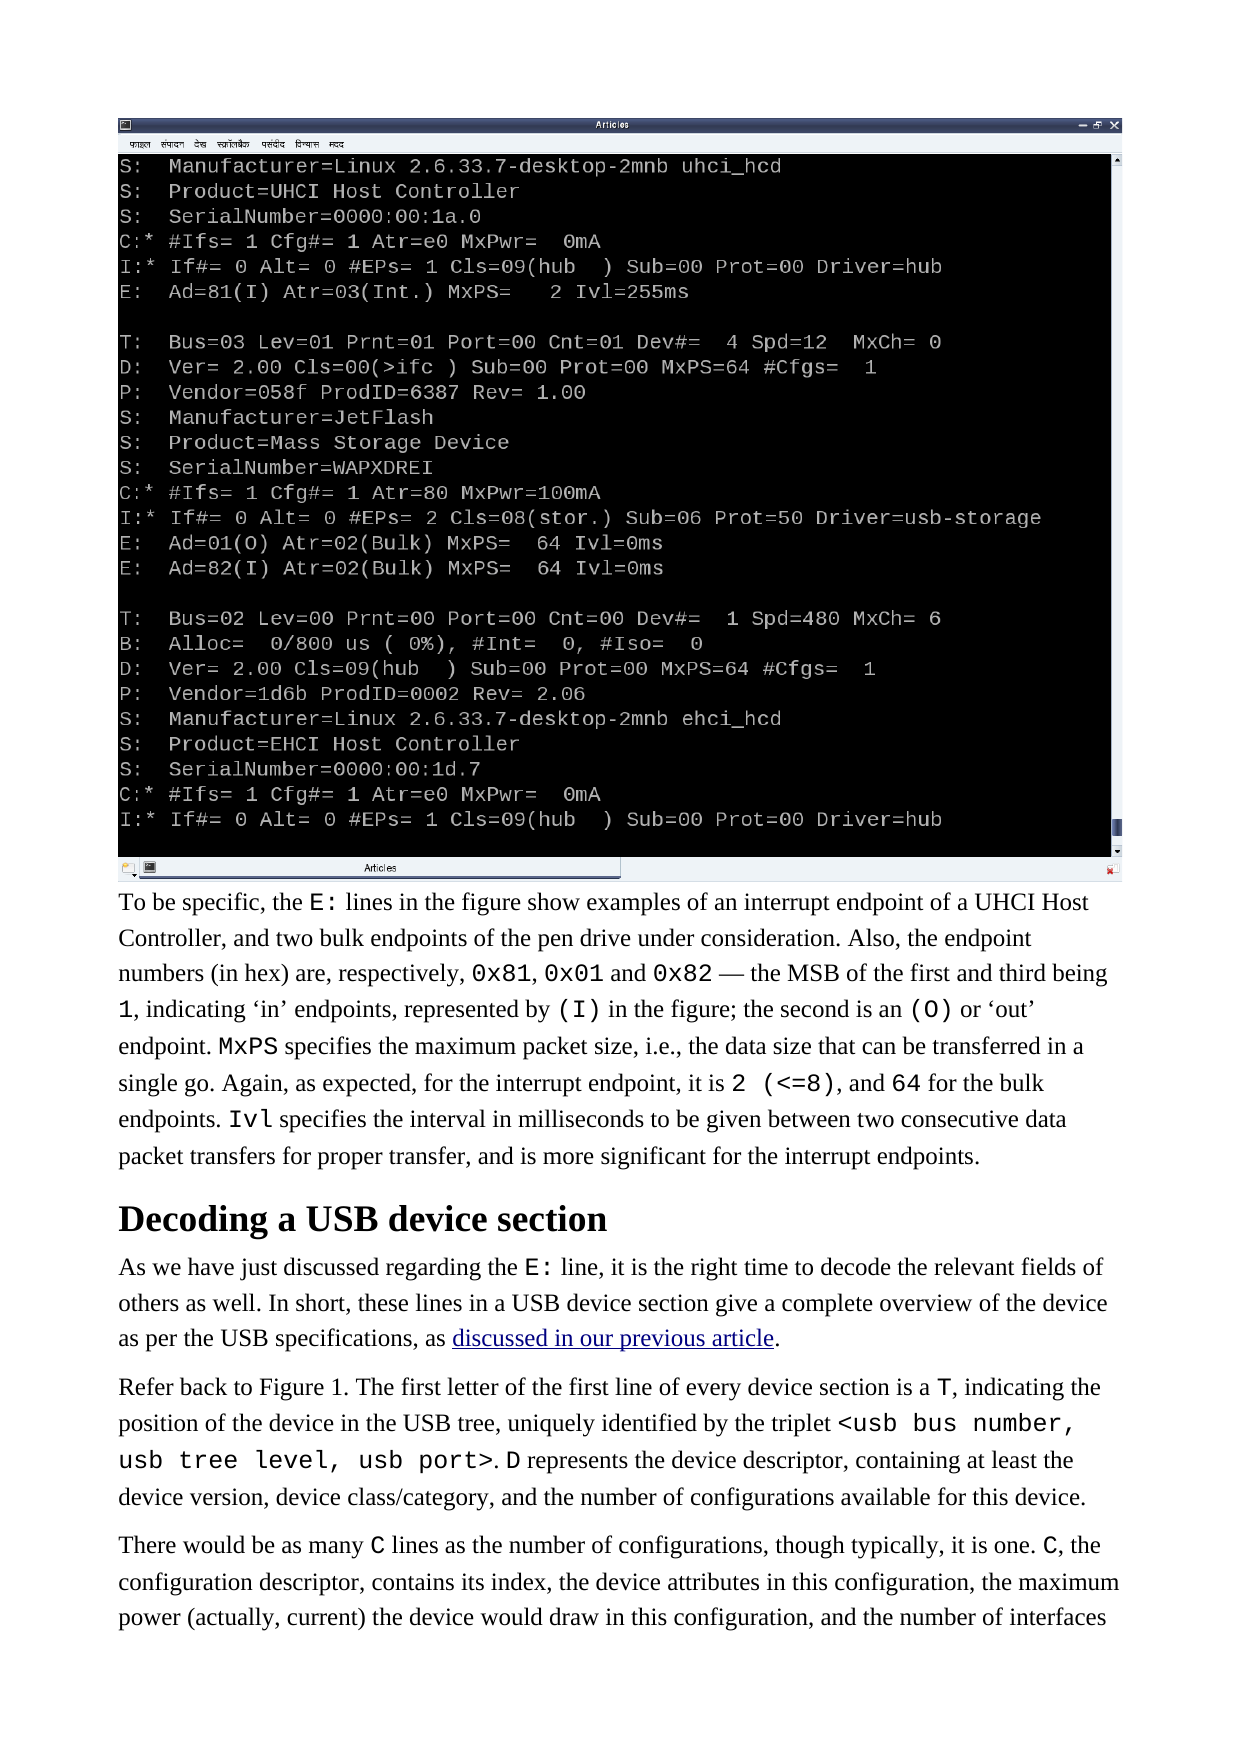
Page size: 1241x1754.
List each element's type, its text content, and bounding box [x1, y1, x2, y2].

subtitle Decoding a USB device section [118, 1196, 1122, 1239]
picture [118, 118, 1123, 882]
text As we have just discussed regarding the E: line, it is the right time to decode the relevant fields of others as well. In short, these lines in a USB device section give a complete overview of the device as per the USB specifications, as discussed in our previous article. [118, 1252, 1122, 1352]
text To be specific, the E: lines in the figure show examples of an interrupt endpoint of a UHCI Host Controller, and two bulk endpoints of the pen drive under consideration. Also, the endpoint numbers (in hex) are, respectively, 0x81, 0x01 and 0x82 — the MSB of the first and third being 1, indicating ‘in’ endpoints, represented by (I) in the figure; the second is an (O) or ‘out’ endpoint. MxPS specifies the maximum packet size, i.e., the data size that can be transferred in a single go. Again, as expected, for the interrupt endpoint, it is 2 (<=8), and 64 for the bulk endpoints. Ivl specifies the interval in milliseconds to be given between two consecutive data packet transfers for proper transfer, and is more significant for the interrupt endpoints. [118, 882, 1122, 1169]
text Refer back to Figure 1. The first letter of the first line of every device section is a T, indicating the position of the device in the USB tree, uniquely identified by the triplet <usb bus number, usb tree level, usb port>. D represents the device descriptor, containing at least the device version, device class/category, and the number of configurations available for this device. [118, 1372, 1122, 1510]
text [118, 1531, 1122, 1630]
